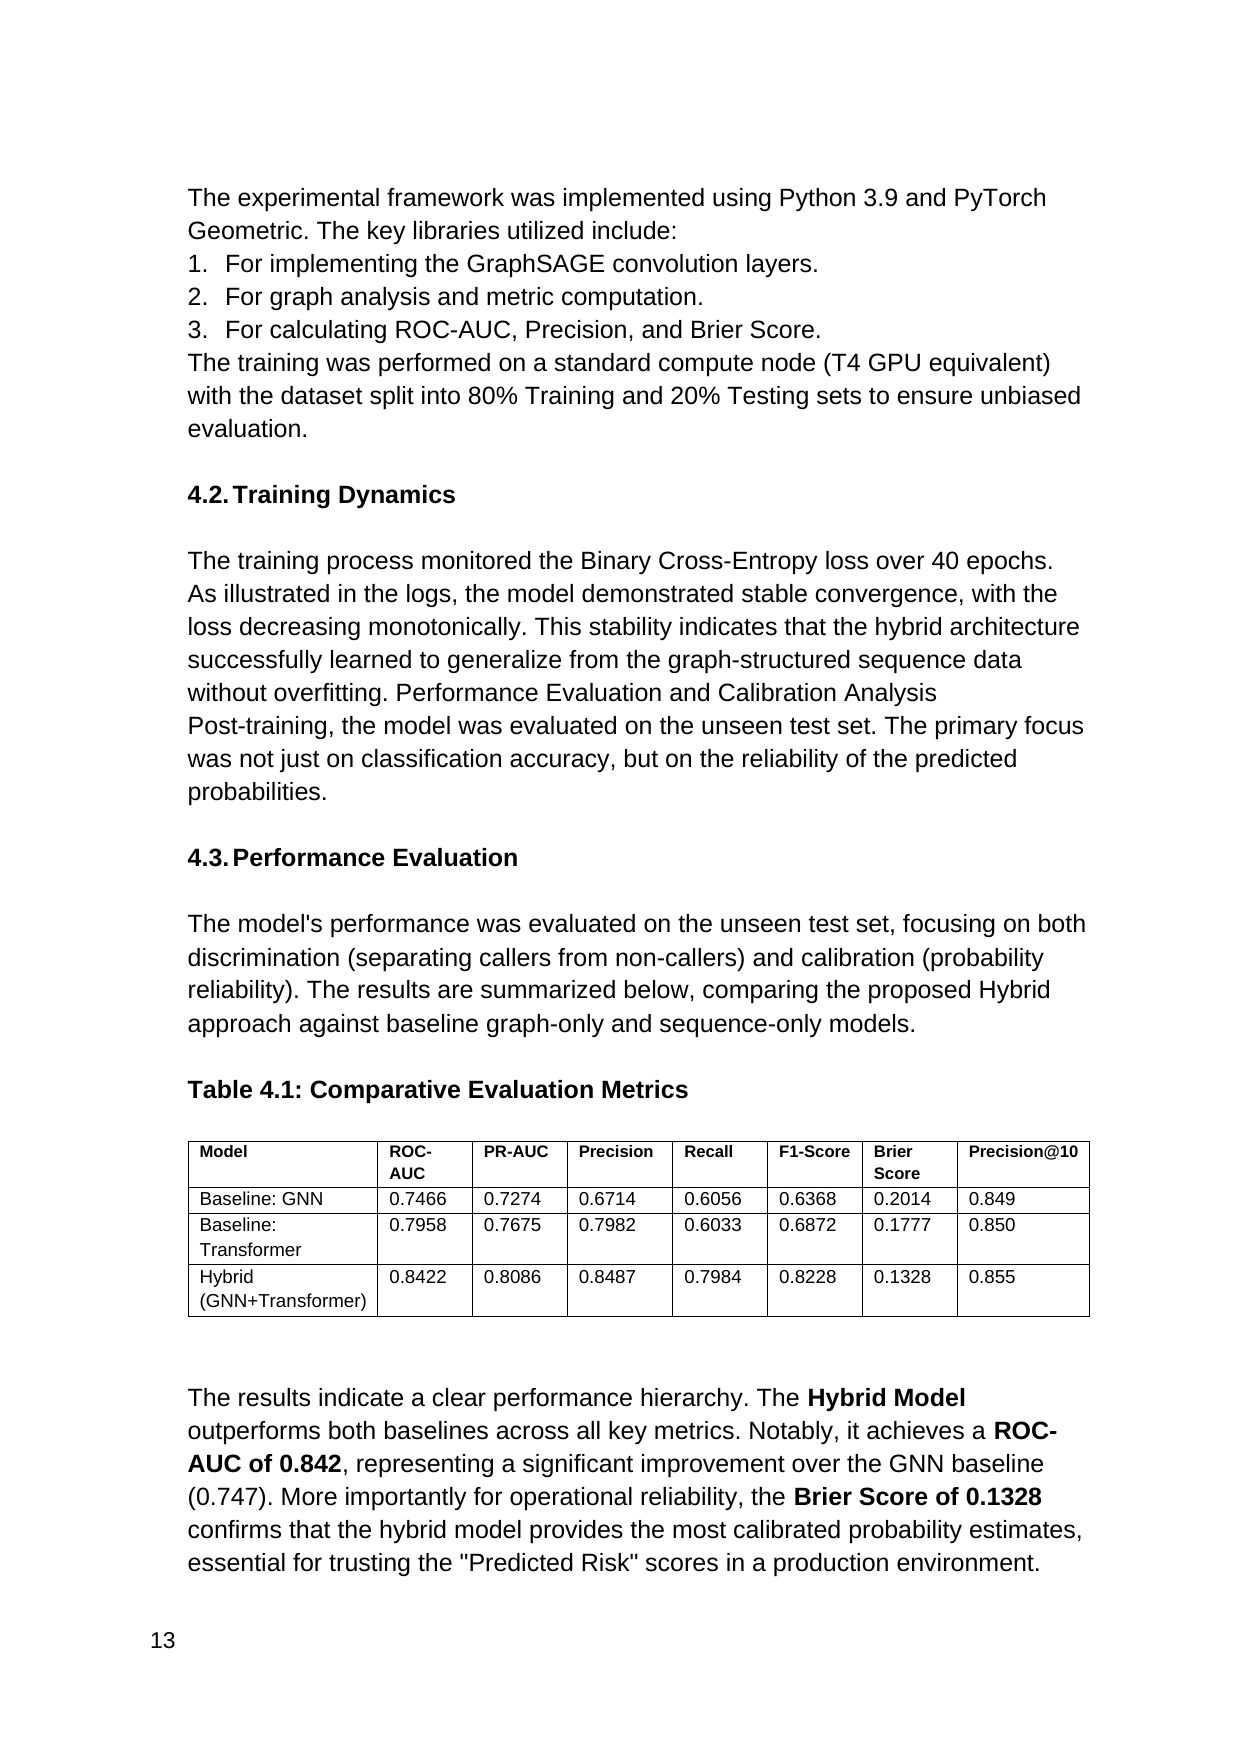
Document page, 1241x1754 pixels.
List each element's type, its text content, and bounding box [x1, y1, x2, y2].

text The results indicate a clear performance hierarchy. The Hybrid Model outperforms both baselines across all key metrics. Notably, it achieves a ROC-AUC of 0.842, representing a significant improvement over the GNN baseline (0.747). More importantly for operational reliability, the Brier Score of 0.1328 confirms that the hybrid model provides the most calibrated probability estimates, essential for trusting the "Predicted Risk" scores in a production environment. [187, 1383, 1090, 1577]
table_cell 0.7984 [673, 1265, 767, 1316]
table_cell 0.7274 [473, 1188, 567, 1213]
table_header F1-Score [768, 1142, 862, 1187]
table_cell 0.849 [958, 1188, 1089, 1213]
table_cell 0.6033 [673, 1214, 767, 1264]
table_cell 0.6714 [568, 1188, 672, 1213]
table_cell 0.1328 [863, 1265, 957, 1316]
table_cell 0.8086 [473, 1265, 567, 1316]
table_cell 0.8422 [378, 1265, 472, 1316]
table_cell 0.6368 [768, 1188, 862, 1213]
text The experimental framework was implemented using Python 3.9 and PyTorch Geometric. The key libraries utilized include: [187, 183, 1090, 245]
table_header ROC-AUC [378, 1142, 472, 1187]
table_cell Hybrid (GNN+Transformer) [189, 1265, 377, 1316]
table_cell 0.8228 [768, 1265, 862, 1316]
table_header Brier Score [863, 1142, 957, 1187]
table_cell Baseline: GNN [189, 1188, 377, 1213]
table_cell 0.2014 [863, 1188, 957, 1213]
list For calculating ROC-AUC, Precision, and Brier Score. [187, 315, 1090, 344]
list For graph analysis and metric computation. [187, 282, 1090, 311]
table_header Model [189, 1142, 377, 1187]
list Training Dynamics [187, 480, 1090, 509]
table_cell 0.8487 [568, 1265, 672, 1316]
table_cell 0.6056 [673, 1188, 767, 1213]
text The training process monitored the Binary Cross-Entropy loss over 40 epochs. As illustrated in the logs, the model demonstrated stable convergence, with the loss decreasing monotonically. This stability indicates that the hybrid architecture successfully learned to generalize from the graph-structured sequence data without overfitting. Performance Evaluation and Calibration Analysis [187, 546, 1090, 707]
table_header Precision [568, 1142, 672, 1187]
table_header Precision@10 [958, 1142, 1089, 1187]
list For implementing the GraphSAGE convolution layers. [187, 249, 1090, 278]
table_cell 0.1777 [863, 1214, 957, 1264]
table_header PR-AUC [473, 1142, 567, 1187]
table_cell Baseline: Transformer [189, 1214, 377, 1264]
table_cell 0.855 [958, 1265, 1089, 1316]
text The training was performed on a standard compute node (T4 GPU equivalent) with the dataset split into 80% Training and 20% Testing sets to ensure unbiased evaluation. [187, 348, 1090, 443]
text The model's performance was evaluated on the unseen test set, focusing on both discrimination (separating callers from non-callers) and calibration (probability reliability). The results are summarized below, comparing the proposed Hybrid approach against baseline graph-only and sequence-only models. [187, 909, 1090, 1037]
table_cell 0.7675 [473, 1214, 567, 1264]
table_cell 0.7958 [378, 1214, 472, 1264]
text Post-training, the model was evaluated on the unseen test set. The primary focus was not just on classification accuracy, but on the reliability of the predicted probabilities. [187, 711, 1090, 806]
list Performance Evaluation [187, 843, 1090, 872]
table_cell 0.850 [958, 1214, 1089, 1264]
table_cell 0.7466 [378, 1188, 472, 1213]
table_header Recall [673, 1142, 767, 1187]
table_cell 0.6872 [768, 1214, 862, 1264]
text Table 4.1: Comparative Evaluation Metrics [187, 1074, 1090, 1103]
table_cell 0.7982 [568, 1214, 672, 1264]
